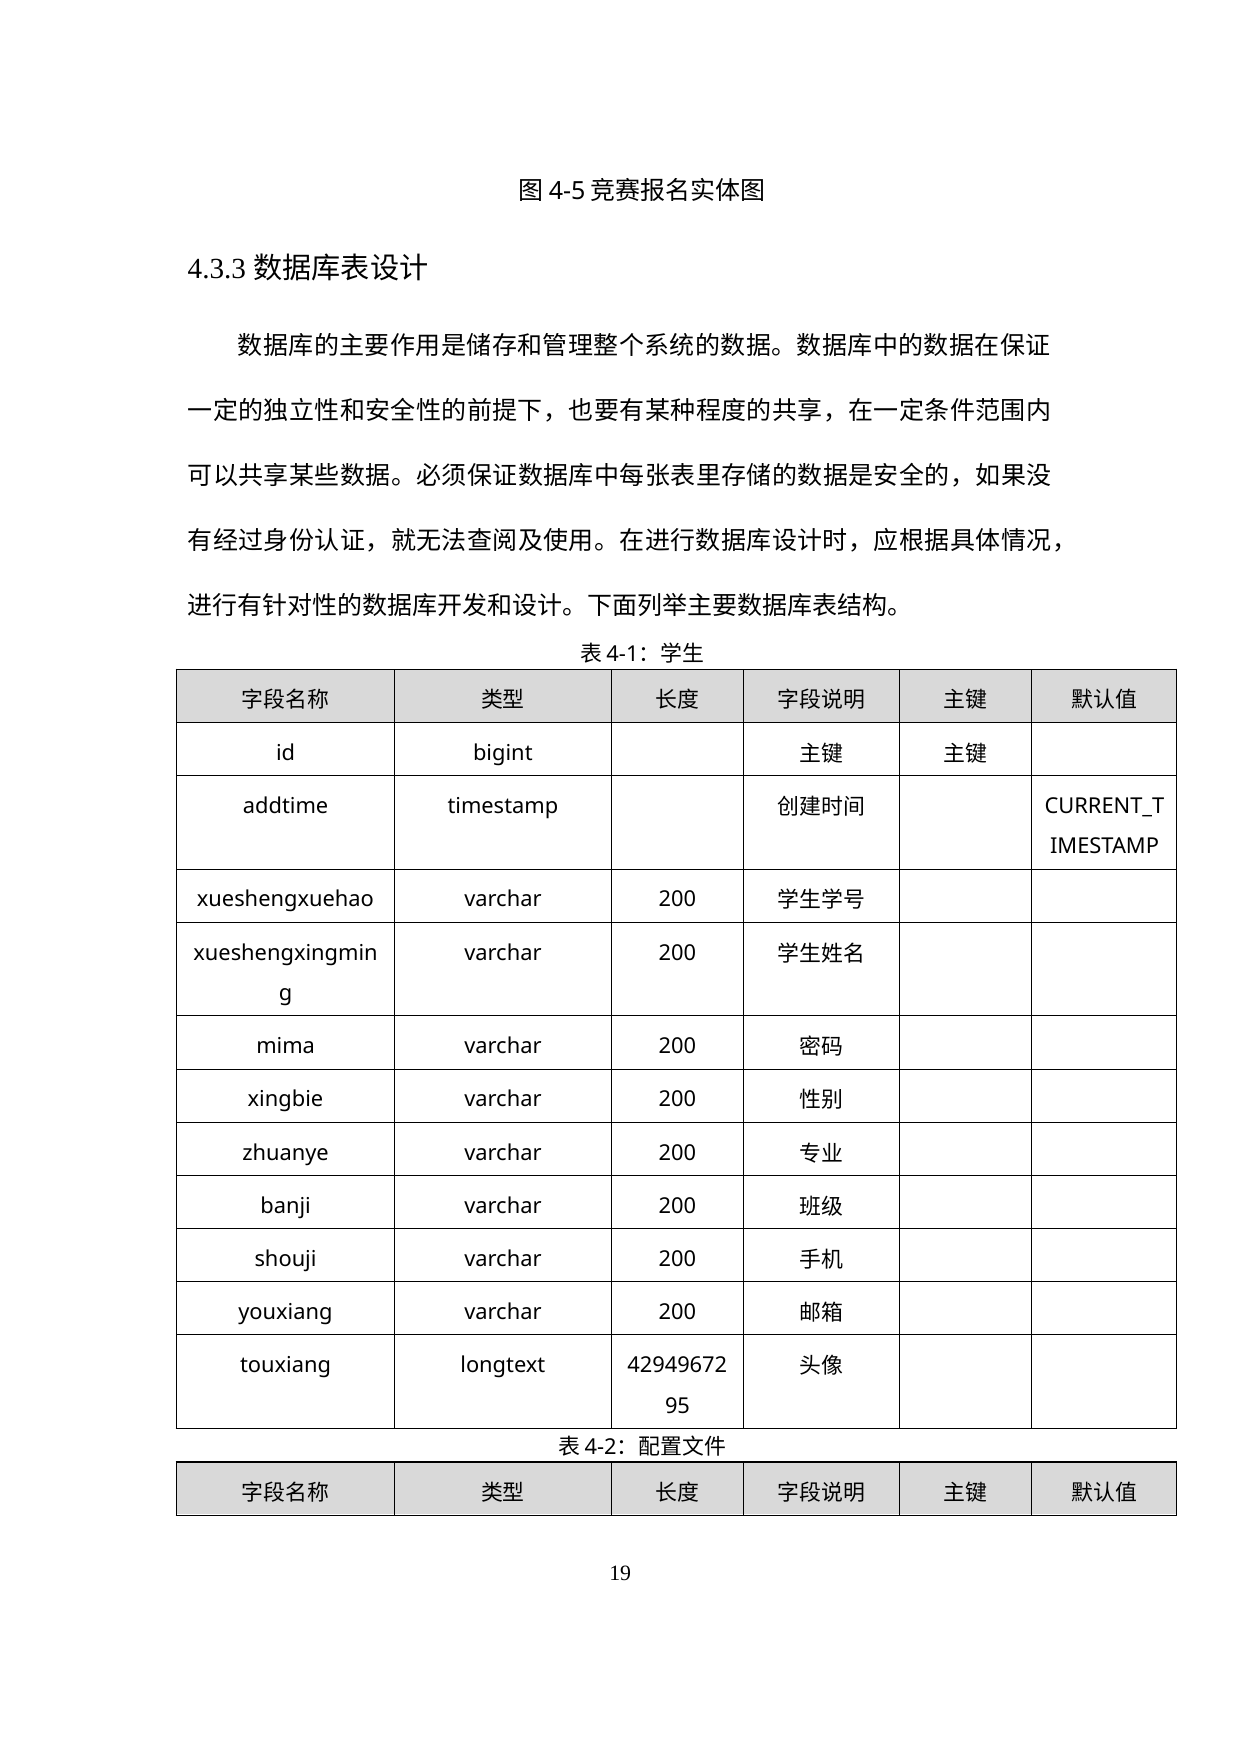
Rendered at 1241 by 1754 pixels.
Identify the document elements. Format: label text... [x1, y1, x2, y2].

table_cell youxiang [177, 1282, 394, 1334]
table_cell varchar [395, 1070, 611, 1122]
subtitle 4.3.3 数据库表设计 [187, 233, 1053, 298]
table_cell 学生姓名 [744, 923, 899, 1015]
table_cell 200 [612, 1016, 743, 1068]
text 表4-1：学生 [187, 636, 1053, 668]
table_cell timestamp [395, 776, 611, 868]
table_cell [1032, 1070, 1176, 1122]
text 图4-5竞赛报名实体图 [187, 156, 1053, 221]
table_cell varchar [395, 1123, 611, 1175]
table_cell [900, 1123, 1031, 1175]
table_cell banji [177, 1176, 394, 1228]
table_cell touxiang [177, 1335, 394, 1428]
table_header 默认值 [1032, 1463, 1176, 1514]
table_cell id [177, 723, 394, 775]
table_cell 200 [612, 1123, 743, 1175]
table_cell 200 [612, 923, 743, 1015]
table_cell 创建时间 [744, 776, 899, 868]
table_header 字段说明 [744, 670, 899, 722]
table_cell 头像 [744, 1335, 899, 1428]
table_cell xueshengxingming [177, 923, 394, 1015]
table_cell [612, 776, 743, 868]
table_cell [1032, 1176, 1176, 1228]
table_header 默认值 [1032, 670, 1176, 722]
table_header 类型 [395, 670, 611, 722]
table_cell 主键 [900, 723, 1031, 775]
table_cell [1032, 923, 1176, 1015]
table_cell 4294967295 [612, 1335, 743, 1428]
table_cell 手机 [744, 1229, 899, 1281]
table_cell 200 [612, 1282, 743, 1334]
table_cell [1032, 1282, 1176, 1334]
table_cell varchar [395, 1229, 611, 1281]
text 数据库的主要作用是储存和管理整个系统的数据。数据库中的数据在保证一定的独立性和安全性的前提下，也要有某种程度的共享，在一定条件范围内可以共享某些数据。必须保证数据库中每张表里存储的数据是安全的，如果没有经过身份认证，就无法查阅及使用。在进行数据库设计时，应根据具体情况，进行有针对性的数据库开发和设计。下面列举主要数据库表结构。 [187, 311, 1053, 636]
table_cell [612, 723, 743, 775]
table_cell 主键 [744, 723, 899, 775]
table_cell 200 [612, 1176, 743, 1228]
table_cell varchar [395, 923, 611, 1015]
table_header 主键 [900, 1463, 1031, 1514]
table_cell 200 [612, 870, 743, 922]
table_header 类型 [395, 1463, 611, 1514]
table_cell [1032, 1335, 1176, 1428]
table_cell 密码 [744, 1016, 899, 1068]
table_cell [1032, 1016, 1176, 1068]
table_cell bigint [395, 723, 611, 775]
table_cell varchar [395, 1016, 611, 1068]
table_cell [1032, 1229, 1176, 1281]
table_cell 班级 [744, 1176, 899, 1228]
table_header 长度 [612, 1463, 743, 1514]
table_cell xueshengxuehao [177, 870, 394, 922]
table_cell longtext [395, 1335, 611, 1428]
table_cell mima [177, 1016, 394, 1068]
table_cell 200 [612, 1229, 743, 1281]
table_header 字段名称 [177, 670, 394, 722]
table_cell 邮箱 [744, 1282, 899, 1334]
table_cell zhuanye [177, 1123, 394, 1175]
table_header 主键 [900, 670, 1031, 722]
table_cell varchar [395, 1176, 611, 1228]
table_cell varchar [395, 870, 611, 922]
table_cell 学生学号 [744, 870, 899, 922]
table_cell addtime [177, 776, 394, 868]
table_cell varchar [395, 1282, 611, 1334]
table_cell [1032, 870, 1176, 922]
table_cell [900, 1016, 1031, 1068]
table_header 长度 [612, 670, 743, 722]
table_cell [900, 776, 1031, 868]
table_cell [900, 1229, 1031, 1281]
table_cell 专业 [744, 1123, 899, 1175]
table_cell CURRENT_TIMESTAMP [1032, 776, 1176, 868]
table_cell 200 [612, 1070, 743, 1122]
table_cell xingbie [177, 1070, 394, 1122]
table_header 字段名称 [177, 1463, 394, 1514]
table_cell [900, 1335, 1031, 1428]
table_cell [1032, 1123, 1176, 1175]
table_cell 性别 [744, 1070, 899, 1122]
table_cell [900, 870, 1031, 922]
table_cell [900, 1176, 1031, 1228]
table_cell [900, 1070, 1031, 1122]
table_cell [900, 1282, 1031, 1334]
table_cell [900, 923, 1031, 1015]
text 表4-2：配置文件 [187, 1429, 1053, 1461]
table_header 字段说明 [744, 1463, 899, 1514]
table_cell [1032, 723, 1176, 775]
table_cell shouji [177, 1229, 394, 1281]
